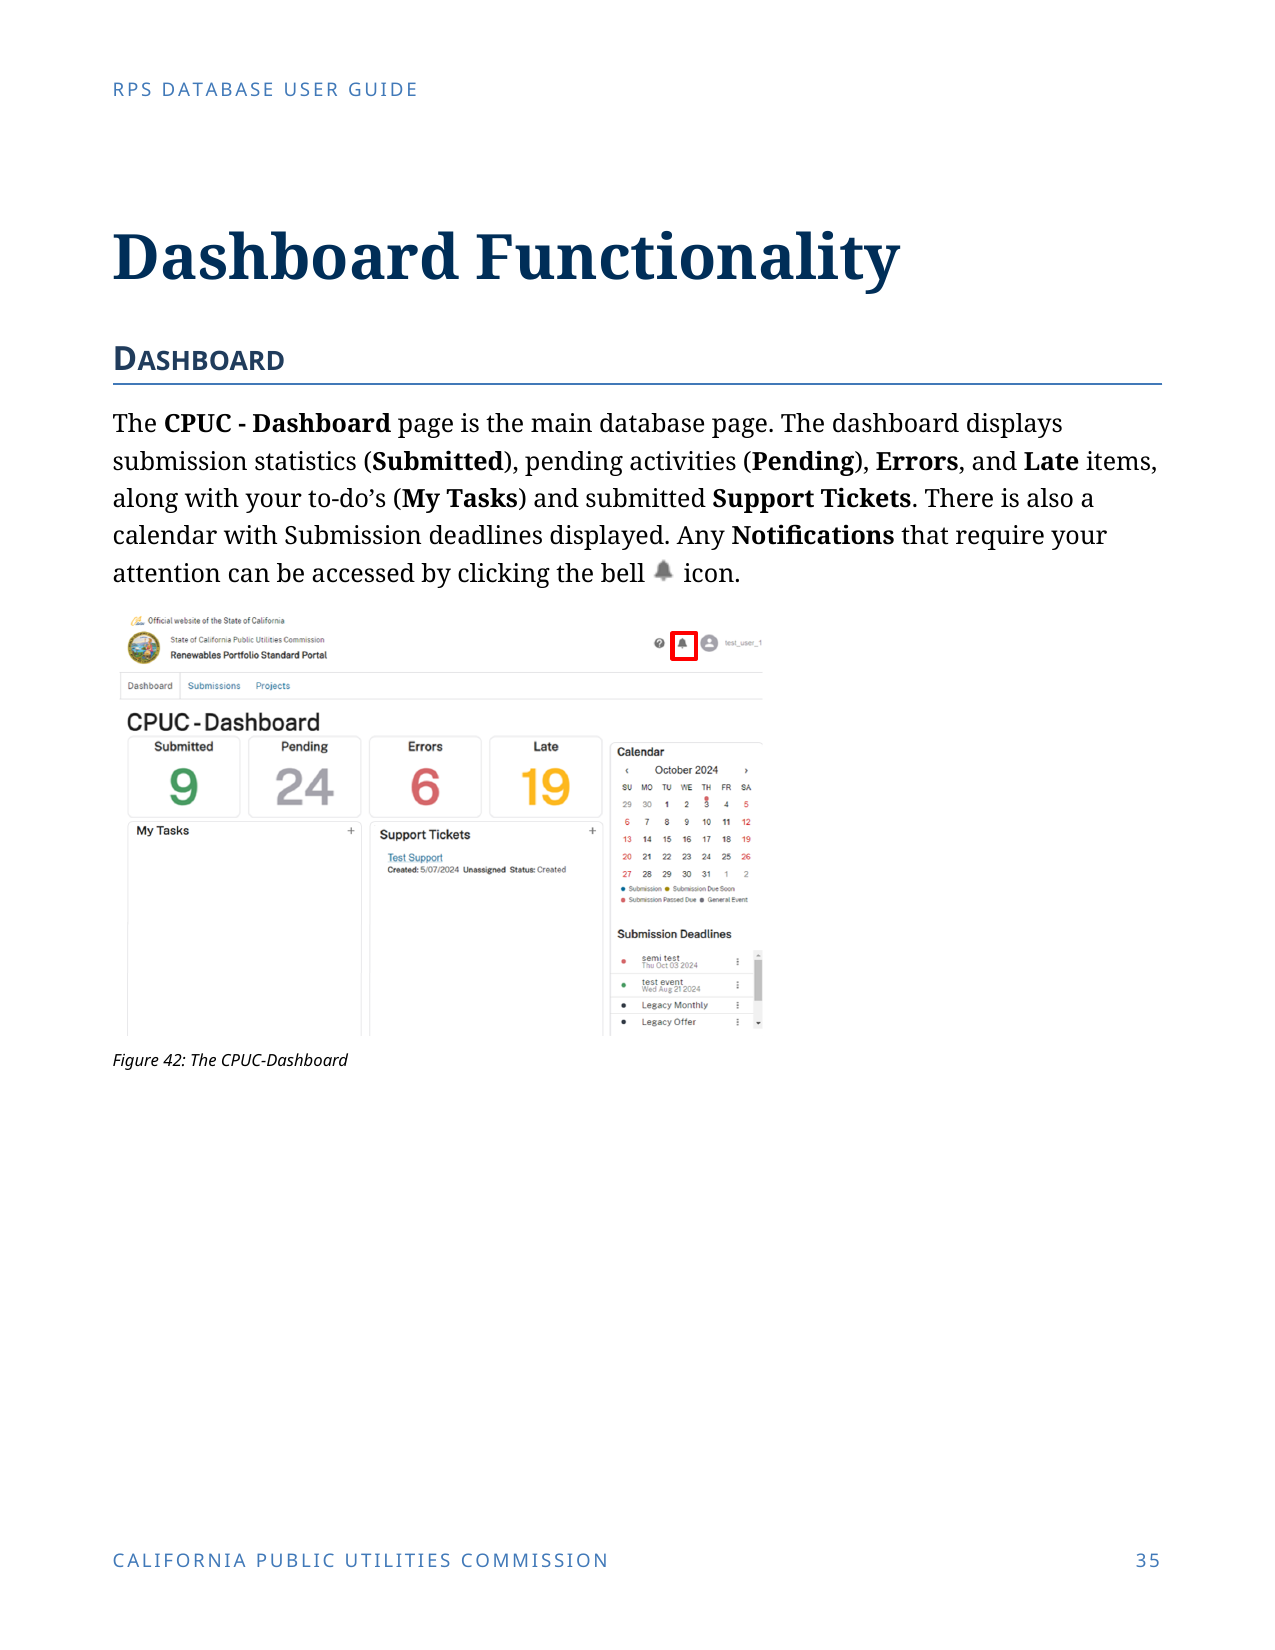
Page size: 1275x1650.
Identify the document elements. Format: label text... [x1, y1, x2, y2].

subtitle Dashboard Functionality [112, 212, 1162, 298]
picture [651, 558, 677, 583]
text Figure 42: The CPUC-Dashboard [112, 1048, 1162, 1071]
picture [118, 605, 764, 1036]
subtitle Dashboard [112, 335, 1162, 385]
text The CPUC - Dashboard page is the main database page. The dashboard displays submission statistics (Submitted), pending activities (Pending), Errors, and Late items, along with your to-do’s (My Tasks) and submitted Support Tickets. There is also a calendar with Submission deadlines displayed. Any Notifications that require your attention can be accessed by clicking the bell icon. [112, 406, 1162, 589]
